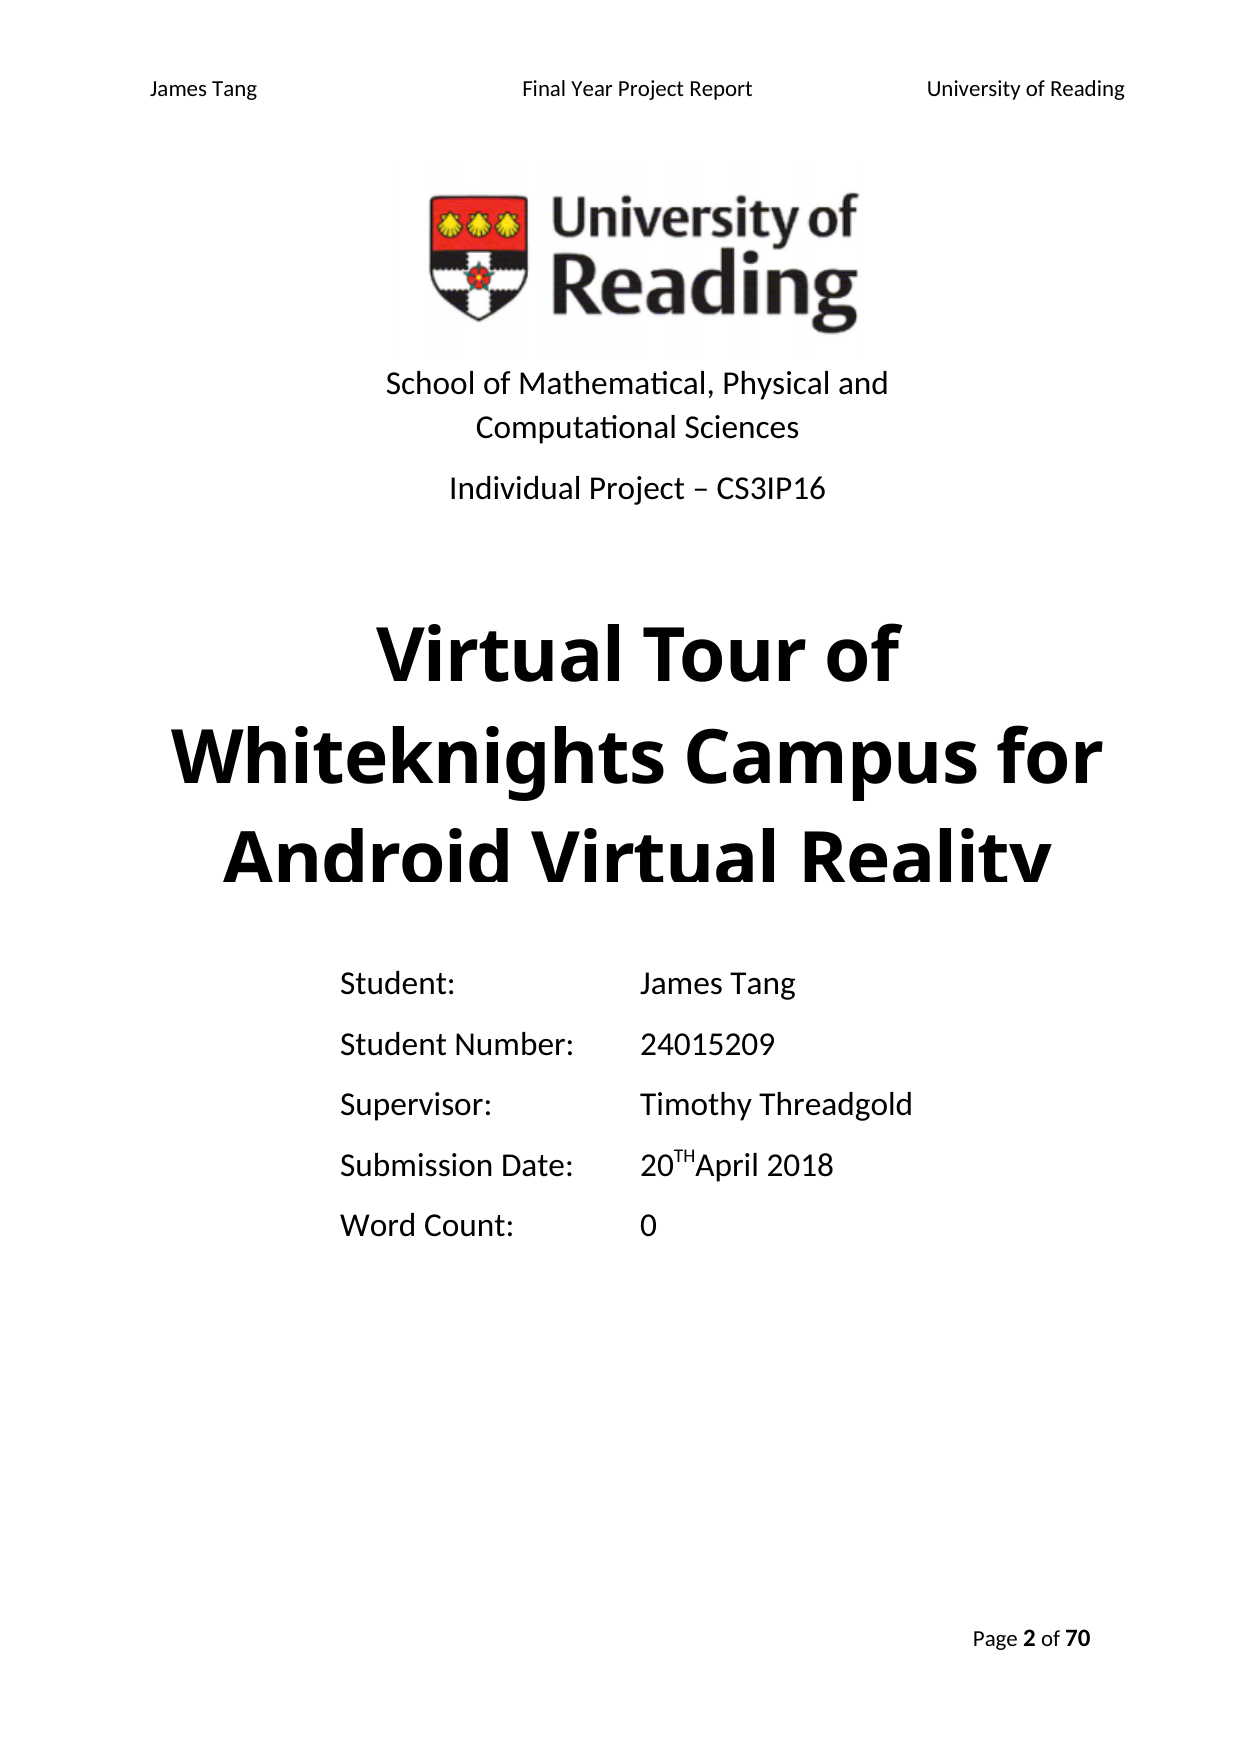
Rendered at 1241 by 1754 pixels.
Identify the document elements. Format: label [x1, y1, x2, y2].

picture [395, 162, 880, 354]
